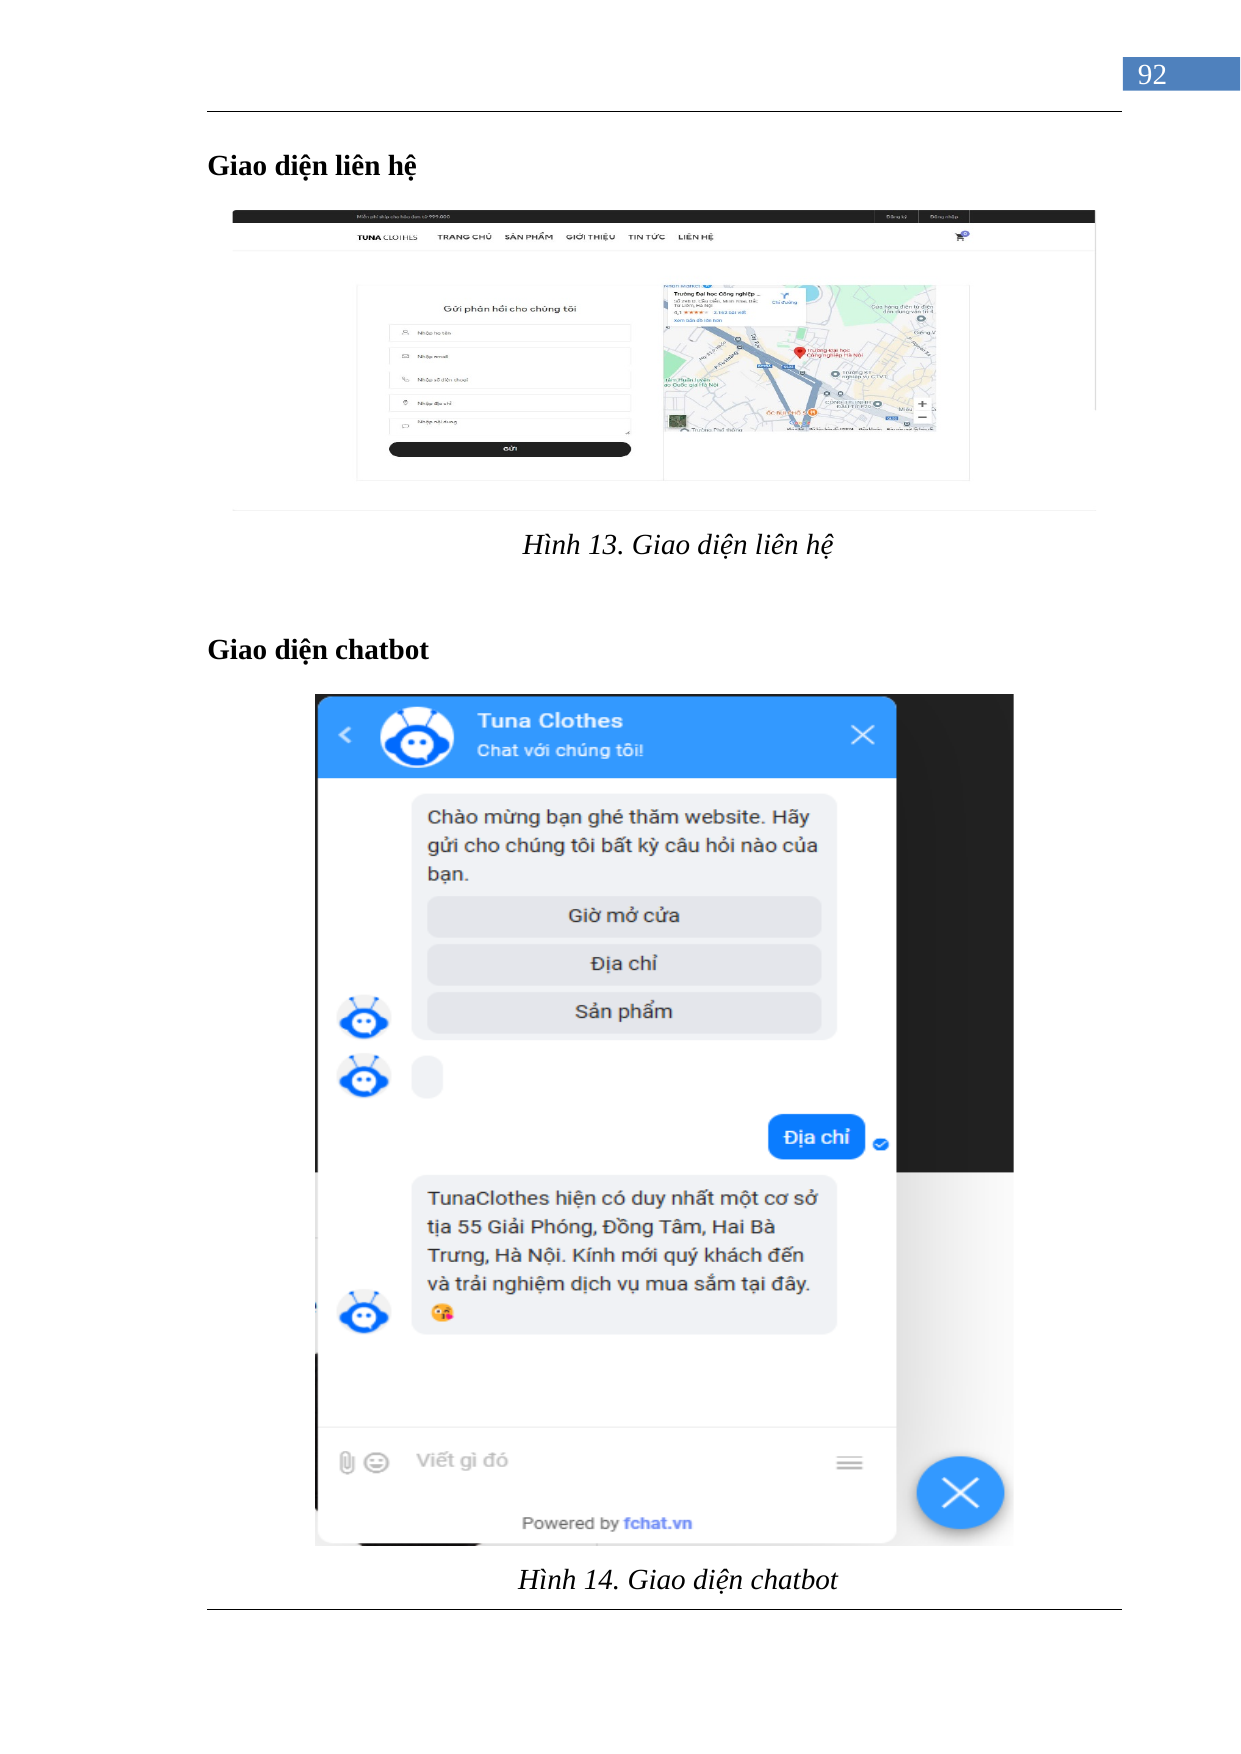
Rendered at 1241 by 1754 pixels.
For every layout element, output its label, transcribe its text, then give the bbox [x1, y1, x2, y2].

subtitle Giao diện liên hệ [207, 148, 1122, 181]
picture [315, 694, 1014, 1546]
picture [232, 210, 1097, 511]
subtitle Giao diện chatbot [207, 632, 1122, 666]
